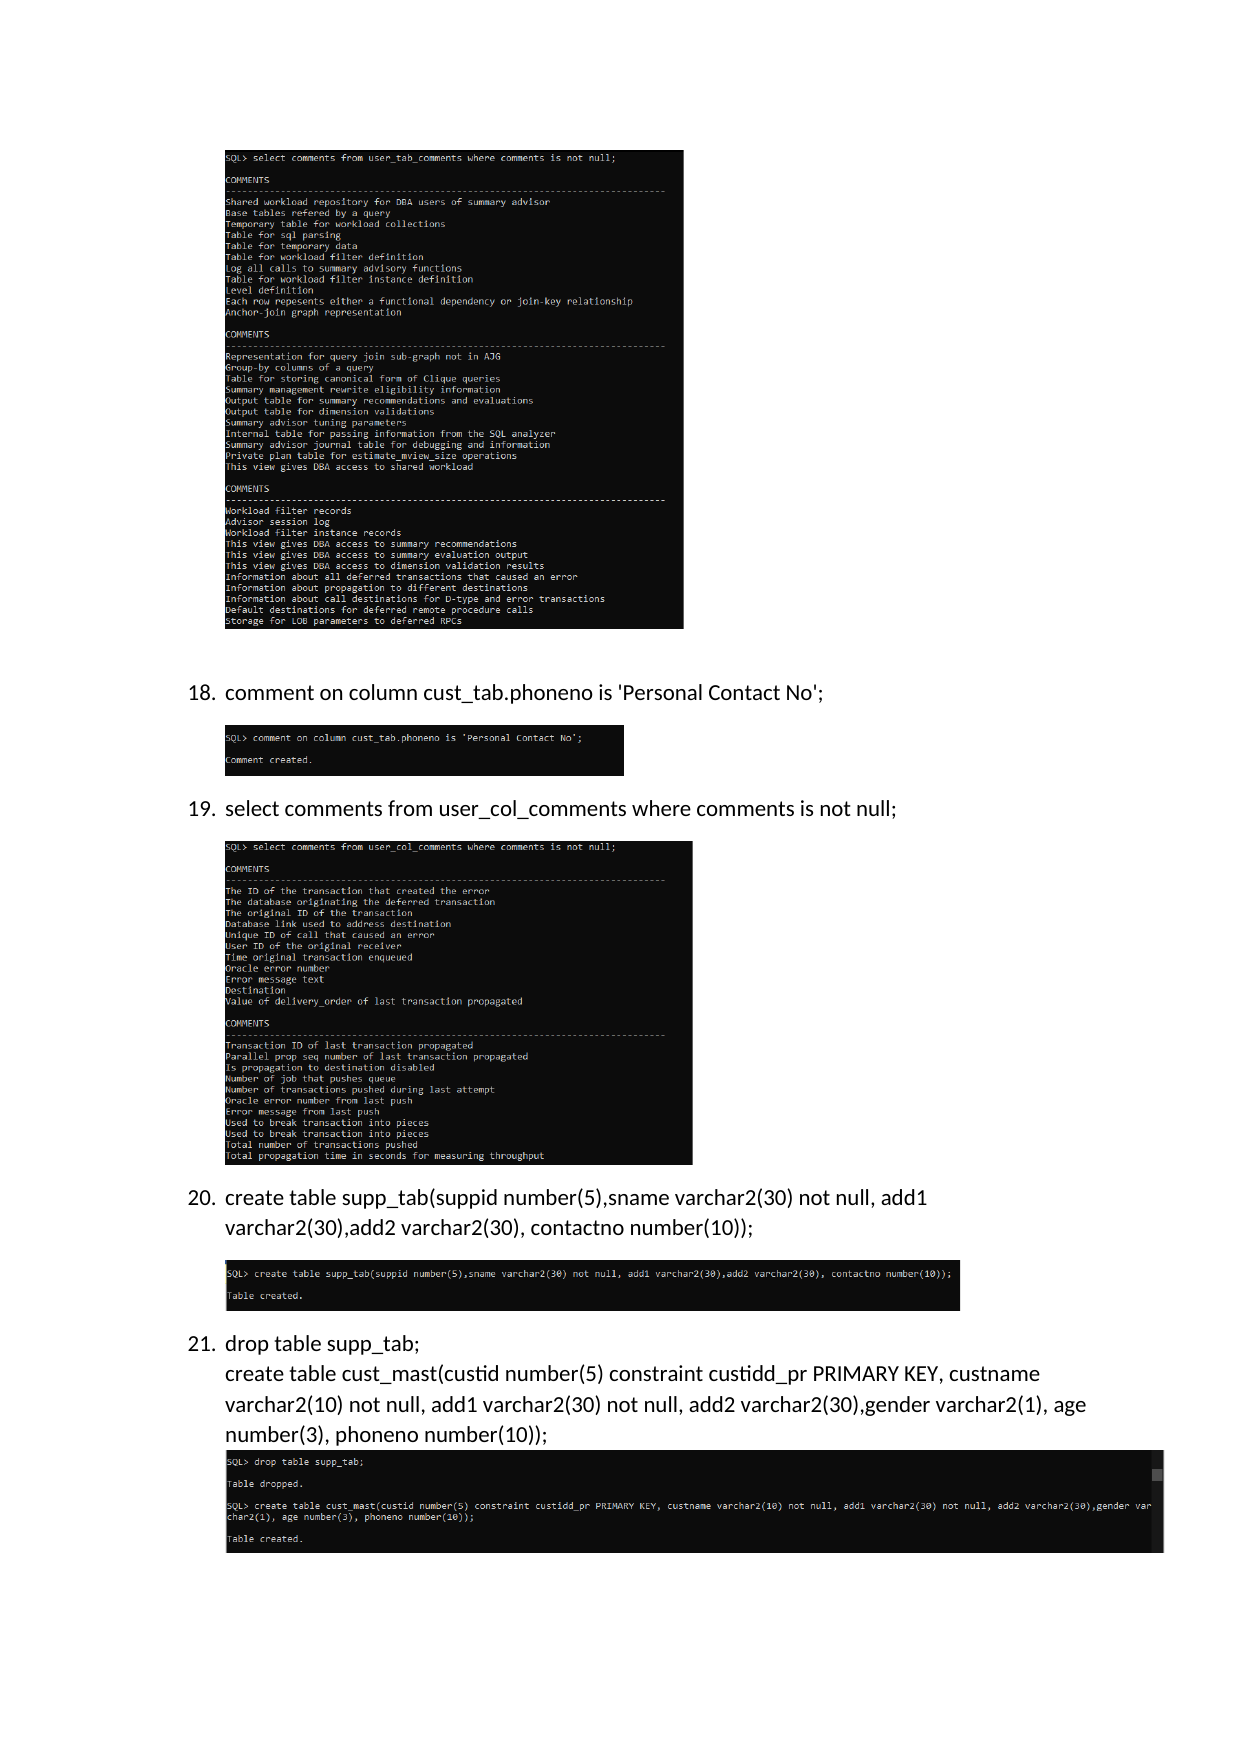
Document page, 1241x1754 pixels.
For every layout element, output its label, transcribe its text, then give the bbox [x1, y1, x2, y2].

picture [225, 841, 693, 1165]
picture [225, 150, 684, 629]
list select comments from user_col_comments where comments is not null; [187, 794, 1090, 822]
list comment on column cust_tab.phoneno is 'Personal Contact No'; [187, 678, 1090, 706]
list create table cust_mast(custid number(5) constraint custidd_pr PRIMARY KEY, custname varchar2(10) not null, add1 varchar2(30) not null, add2 varchar2(30),gender varchar2(1), age number(3), phoneno number(10)); [225, 1359, 1090, 1448]
list create table supp_tab(suppid number(5),sname varchar2(30) not null, add1 varchar2(30),add2 varchar2(30), contactno number(10)); [187, 1183, 1090, 1241]
list drop table supp_tab; [187, 1329, 1090, 1357]
picture [225, 1260, 961, 1311]
picture [225, 725, 624, 776]
picture [225, 1450, 1165, 1553]
